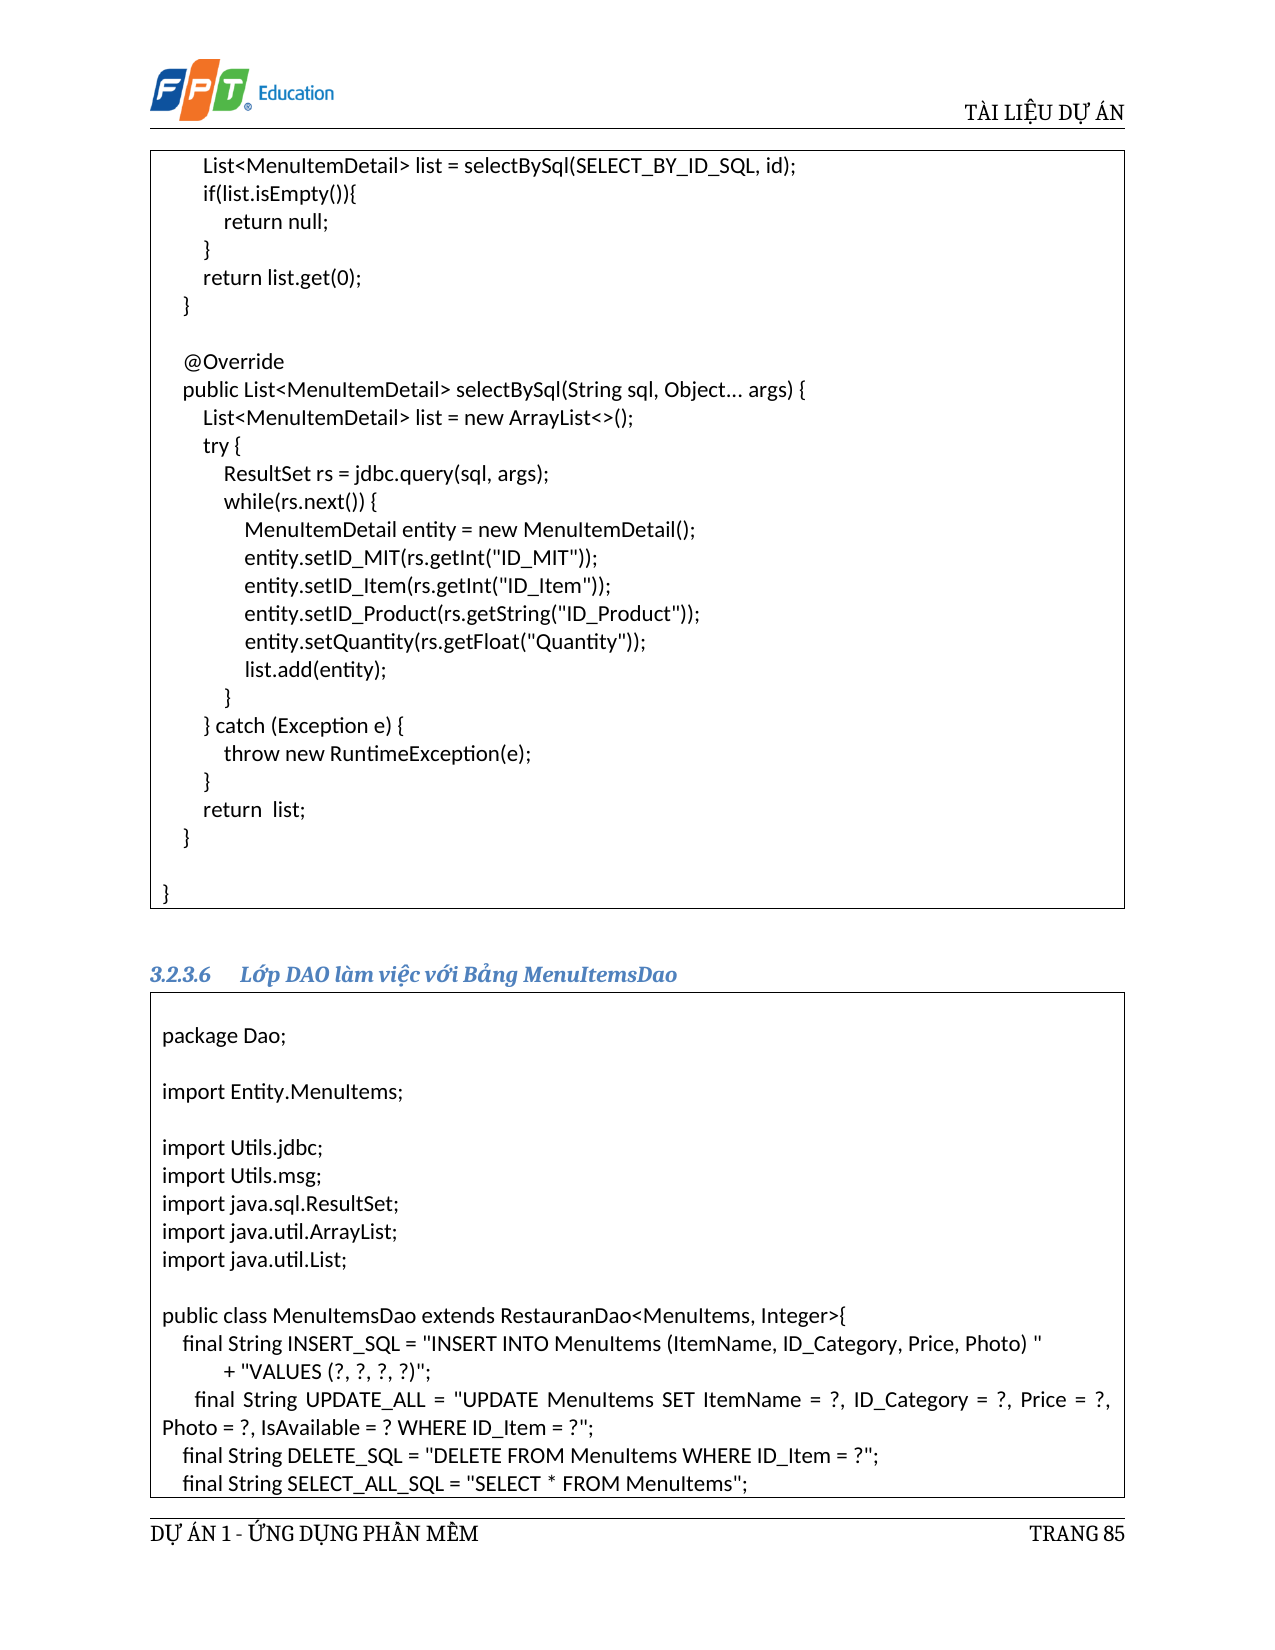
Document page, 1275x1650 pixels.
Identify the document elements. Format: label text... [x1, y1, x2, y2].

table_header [151, 151, 1124, 908]
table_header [151, 993, 1124, 1497]
picture [150, 59, 336, 121]
subtitle Lớp DAO làm việc với Bảng MenuItemsDao [150, 962, 1125, 988]
